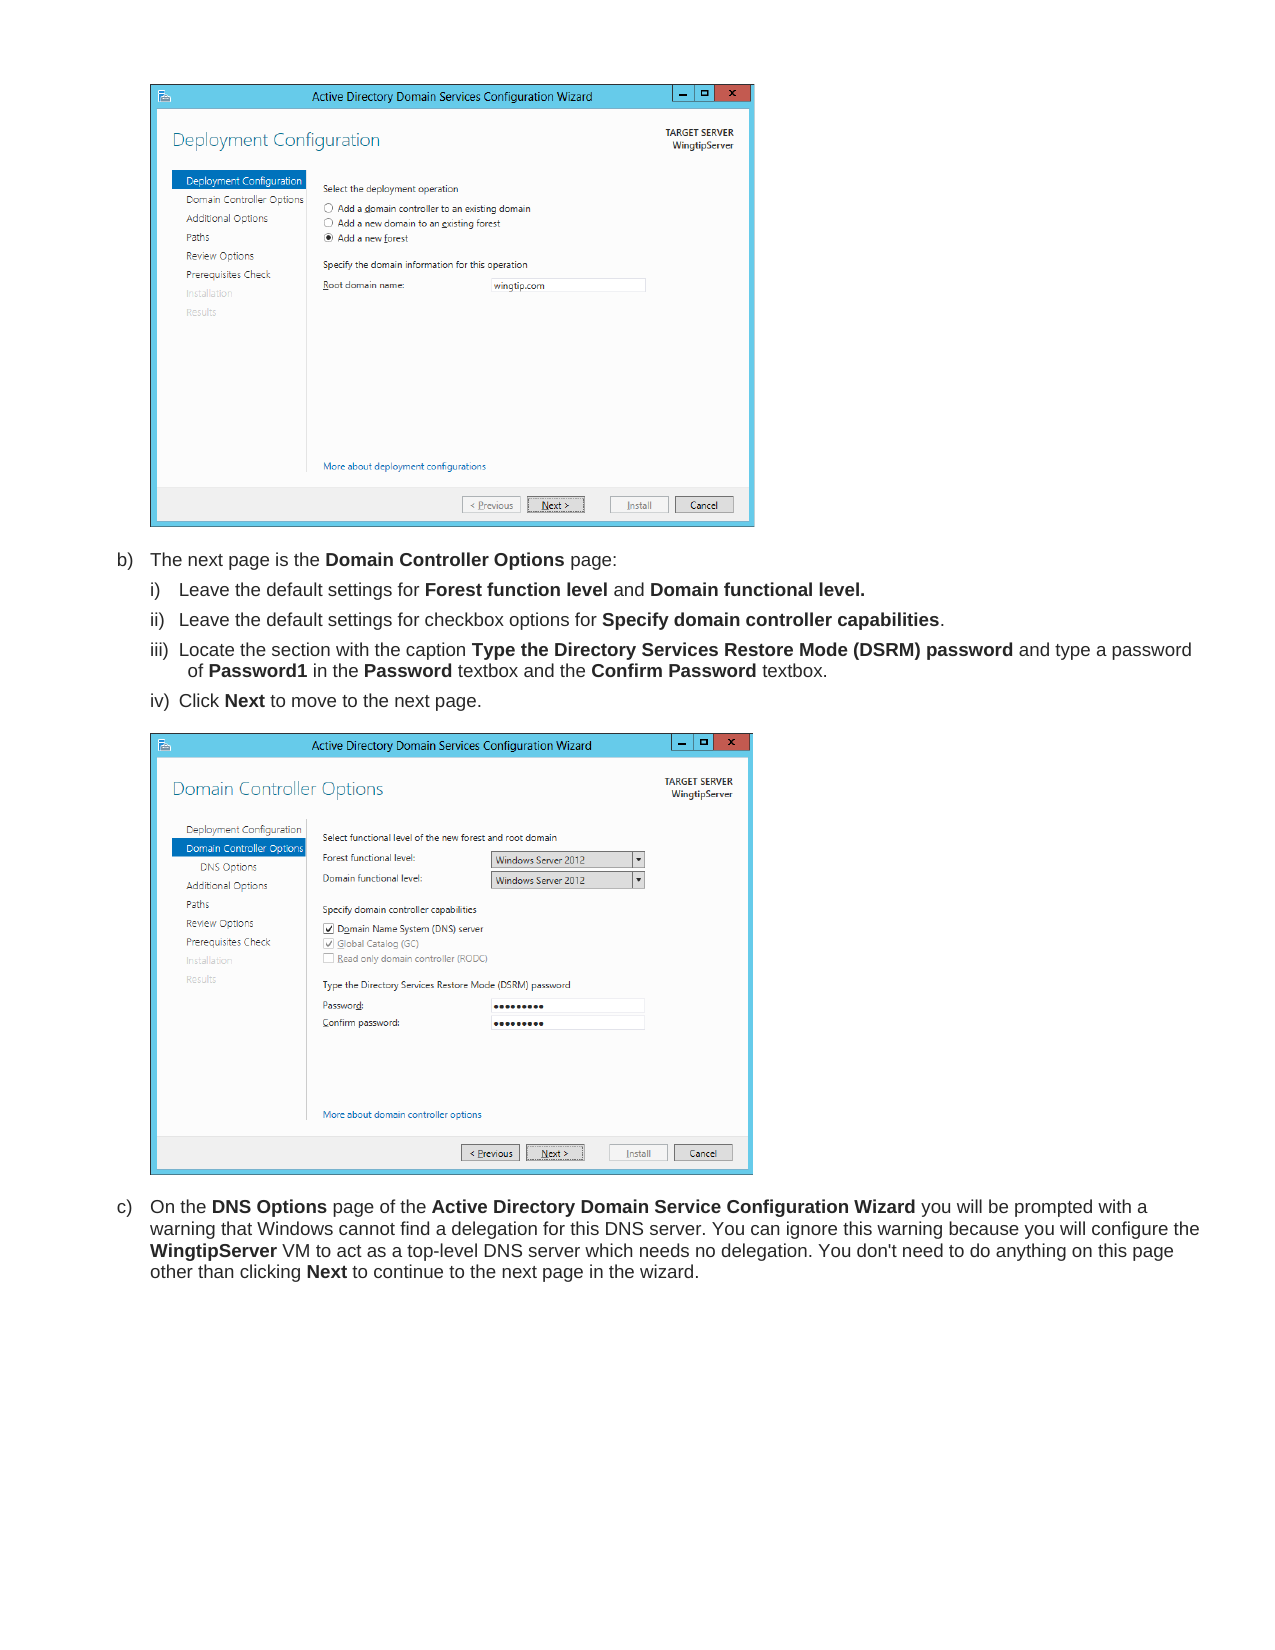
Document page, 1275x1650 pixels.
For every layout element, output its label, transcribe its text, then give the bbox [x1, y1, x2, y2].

text Locate the section with the caption Type the Directory Services Restore Mode (DSRM) password and type a password of Password1 in the Password textbox and the Confirm Password textbox. [150, 638, 1200, 682]
text The next page is the Domain Controller Options page: [117, 549, 1200, 570]
picture [150, 84, 755, 527]
text Click Next to move to the next page. [150, 690, 1200, 711]
text On the DNS Options page of the Active Directory Domain Service Configuration Wizard you will be prompted with a warning that Windows cannot find a delegation for this DNS server. You can ignore this warning because you will configure the WingtipServer VM to act as a top-level DNS server which needs no delegation. You don't need to do anything on this page other than clicking Next to continue to the next page in the wizard. [117, 1196, 1200, 1282]
text Leave the default settings for Forest function level and Domain functional level. [150, 579, 1200, 600]
picture [150, 733, 753, 1175]
text Leave the default settings for checkbox options for Specify domain controller capabilities. [150, 608, 1200, 630]
